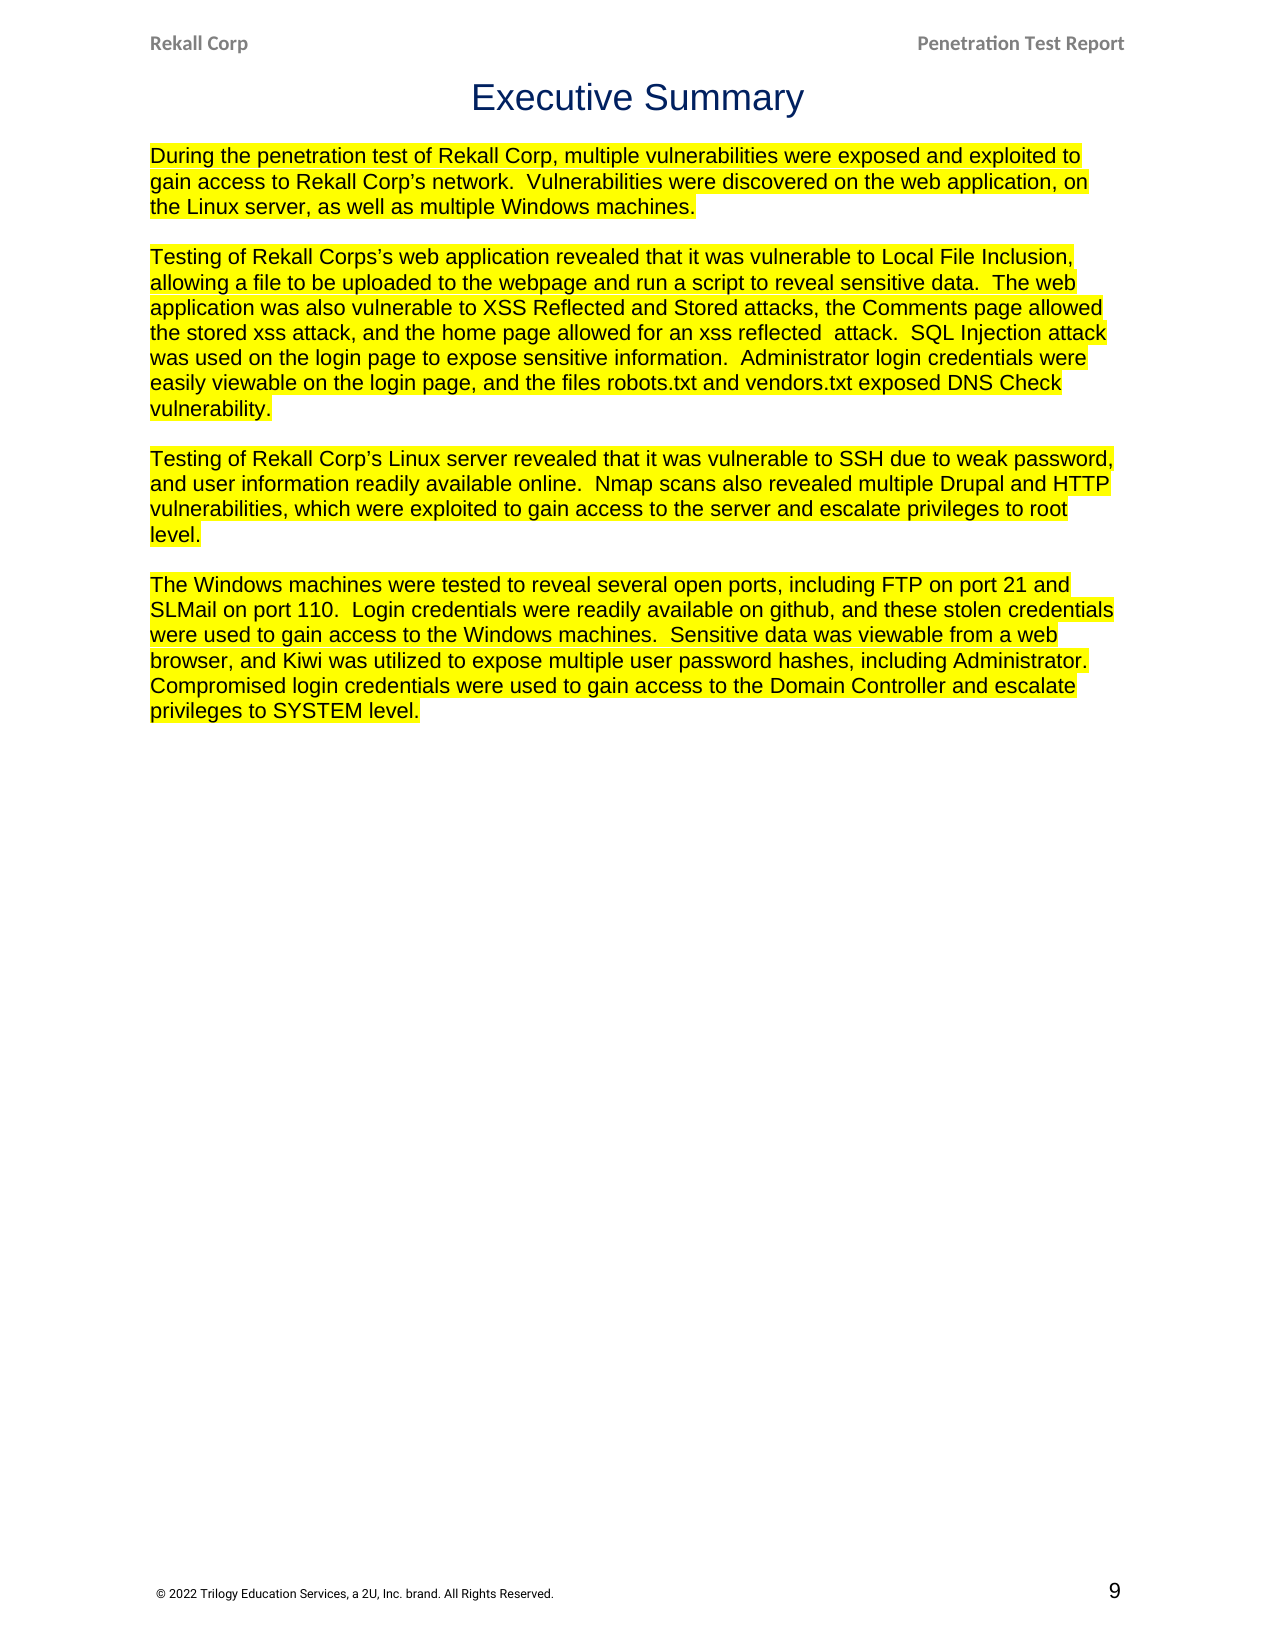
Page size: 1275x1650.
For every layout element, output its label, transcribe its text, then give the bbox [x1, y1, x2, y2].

text During the penetration test of Rekall Corp, multiple vulnerabilities were exposed and exploited to gain access to Rekall Corp’s network. Vulnerabilities were discovered on the web application, on the Linux server, as well as multiple Windows machines. [150, 143, 1125, 219]
text The Windows machines were tested to reveal several open ports, including FTP on port 21 and SLMail on port 110. Login credentials were readily available on github, and these stolen credentials were used to gain access to the Windows machines. Sensitive data was viewable from a web browser, and Kiwi was utilized to expose multiple user password hashes, including Administrator. Compromised login credentials were used to gain access to the Domain Controller and escalate privileges to SYSTEM level. [150, 572, 1125, 723]
text Testing of Rekall Corps’s web application revealed that it was vulnerable to Local File Inclusion, allowing a file to be uploaded to the webpage and run a script to reveal sensitive data. The web application was also vulnerable to XSS Reflected and Stored attacks, the Comments page allowed the stored xss attack, and the home page allowed for an xss reflected attack. SQL Injection attack was used on the login page to expose sensitive information. Administrator login credentials were easily viewable on the login page, and the files robots.txt and vendors.txt exposed DNS Check vulnerability. [272, 244, 1125, 421]
text Testing of Rekall Corp’s Linux server revealed that it was vulnerable to SSH due to weak password, and user information readily available online. Nmap scans also revealed multiple Drupal and HTTP vulnerabilities, which were exploited to gain access to the server and escalate privileges to root level. [201, 446, 1125, 547]
subtitle Executive Summary [150, 75, 1125, 118]
